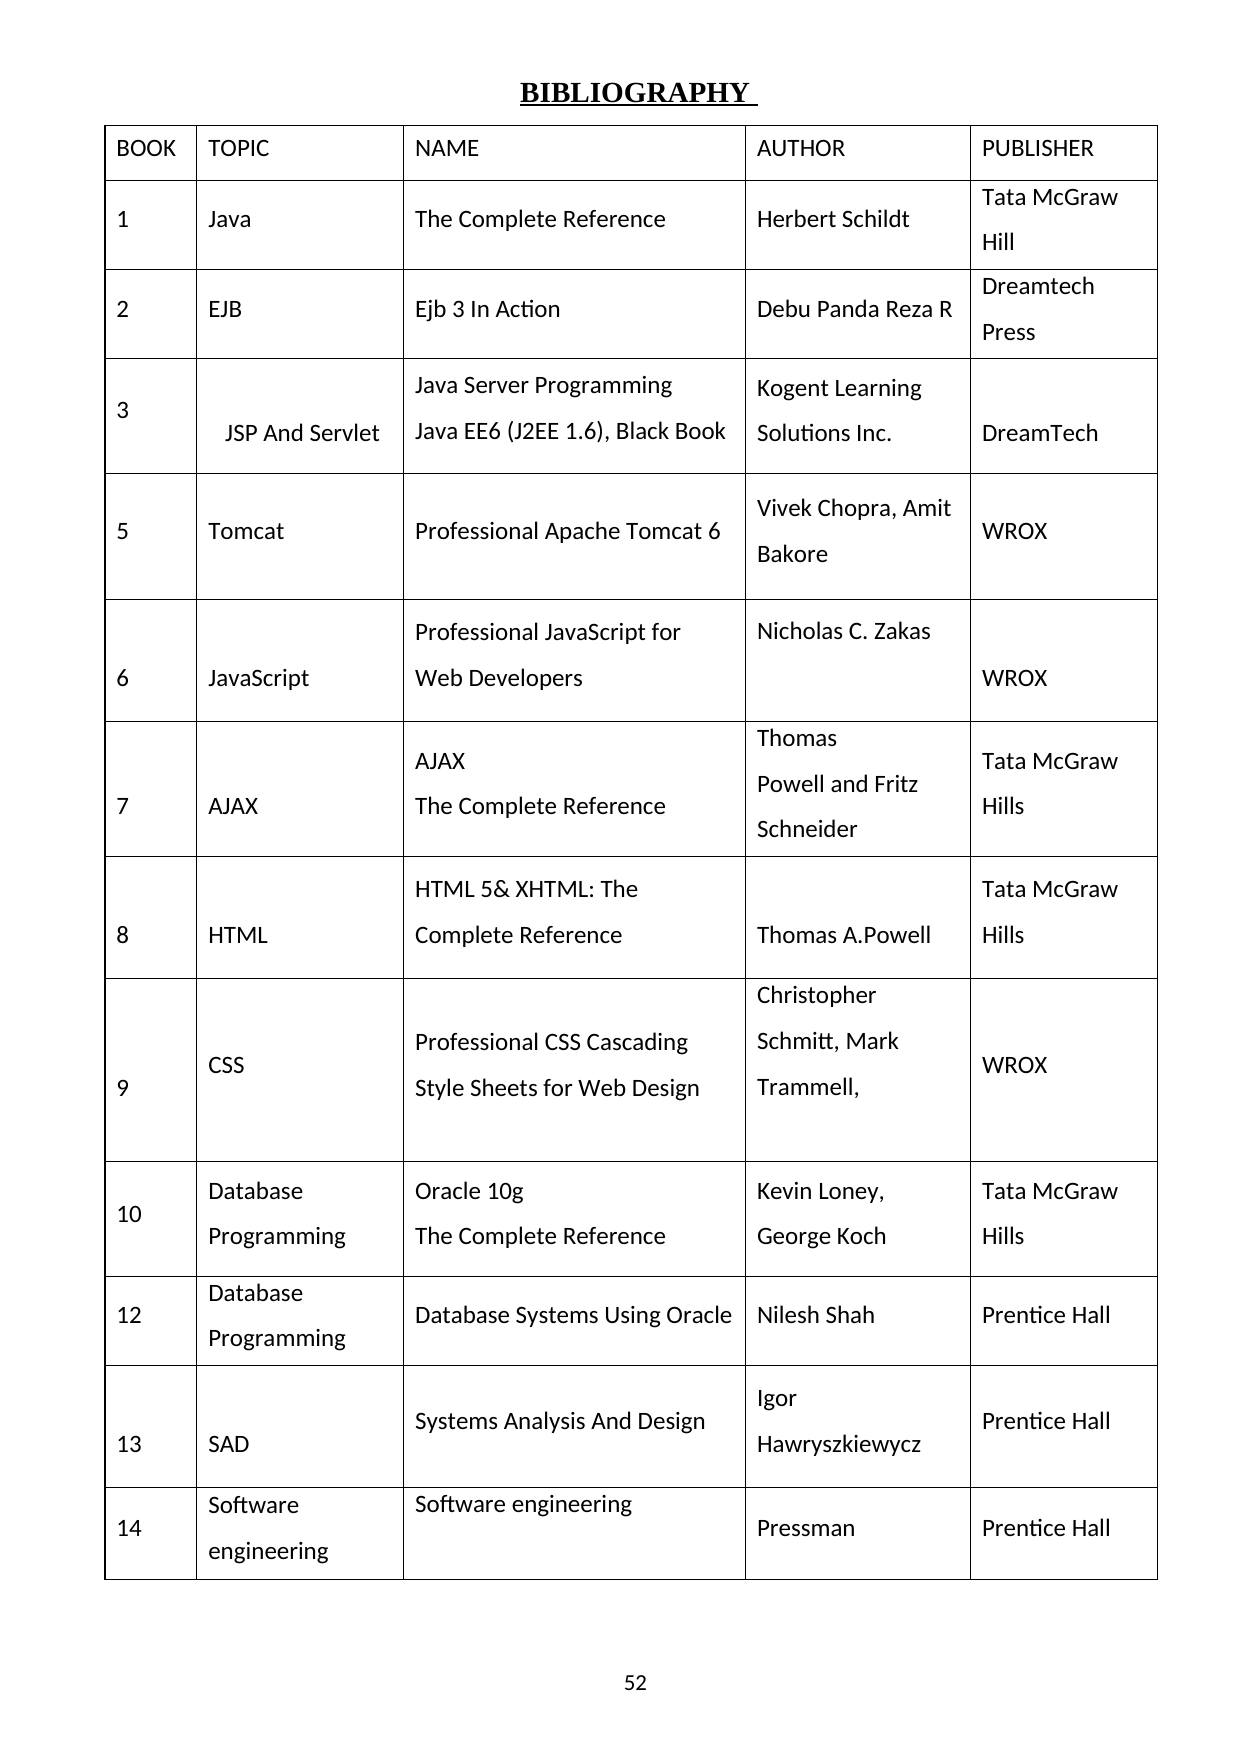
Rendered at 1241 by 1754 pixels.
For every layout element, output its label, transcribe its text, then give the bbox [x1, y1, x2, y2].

table_cell Professional CSS Cascading Style Sheets for Web Design [404, 979, 745, 1161]
table_header TOPIC [197, 126, 403, 179]
table_cell EJB [197, 270, 403, 358]
table_cell 7 [106, 722, 196, 856]
table_cell SAD [197, 1366, 403, 1487]
table_cell Dreamtech Press [971, 270, 1157, 358]
table_cell Java [197, 181, 403, 269]
table_cell 5 [106, 474, 196, 599]
table_cell Database Programming [197, 1277, 403, 1365]
table_cell Professional JavaScript for Web Developers [404, 600, 745, 721]
table_cell Thomas Powell and Fritz Schneider [746, 722, 970, 856]
table_cell Kevin Loney, George Koch [746, 1162, 970, 1276]
table_header AUTHOR [746, 126, 970, 179]
table_header BOOK [106, 126, 196, 179]
table_cell WROX [971, 474, 1157, 599]
table_cell Herbert Schildt [746, 181, 970, 269]
table_cell Debu Panda Reza R [746, 270, 970, 358]
table_cell Systems Analysis And Design [404, 1366, 745, 1487]
table_cell Software engineering [404, 1488, 745, 1579]
table_cell Prentice Hall [971, 1488, 1157, 1579]
table_cell Prentice Hall [971, 1366, 1157, 1487]
table_cell 12 [106, 1277, 196, 1365]
table_cell Nicholas C. Zakas [746, 600, 970, 721]
table_cell Kogent Learning Solutions Inc. [746, 359, 970, 473]
table_cell 13 [106, 1366, 196, 1487]
table_cell 10 [106, 1162, 196, 1276]
table_cell CSS [197, 979, 403, 1161]
table_cell JavaScript [197, 600, 403, 721]
table_cell Tata McGraw Hills [971, 1162, 1157, 1276]
table_cell Thomas A.Powell [746, 857, 970, 978]
table_cell AJAX [197, 722, 403, 856]
table_cell Database Programming [197, 1162, 403, 1276]
table_cell Nilesh Shah [746, 1277, 970, 1365]
table_cell Pressman [746, 1488, 970, 1579]
table_cell Database Systems Using Oracle [404, 1277, 745, 1365]
table_cell HTML 5& XHTML: The Complete Reference [404, 857, 745, 978]
table_header PUBLISHER [971, 126, 1157, 179]
table_cell 6 [106, 600, 196, 721]
table_cell Tata McGraw Hills [971, 722, 1157, 856]
table_cell AJAX The Complete Reference [404, 722, 745, 856]
table_cell JSP And Servlet [197, 359, 403, 473]
table_cell Prentice Hall [971, 1277, 1157, 1365]
table_cell Java Server Programming Java EE6 (J2EE 1.6), Black Book [404, 359, 745, 473]
table_cell The Complete Reference [404, 181, 745, 269]
table_cell 1 [106, 181, 196, 269]
table_cell Tomcat [197, 474, 403, 599]
table_cell DreamTech [971, 359, 1157, 473]
table_cell WROX [971, 600, 1157, 721]
text BIBLIOGRAPHY [105, 75, 1165, 108]
table_cell HTML [197, 857, 403, 978]
table_cell 9 [106, 979, 196, 1161]
table_cell Professional Apache Tomcat 6 [404, 474, 745, 599]
table_cell Tata McGraw Hill [971, 181, 1157, 269]
table_cell Oracle 10g The Complete Reference [404, 1162, 745, 1276]
table_cell Software engineering [197, 1488, 403, 1579]
table_cell WROX [971, 979, 1157, 1161]
table_cell Ejb 3 In Action [404, 270, 745, 358]
table_header NAME [404, 126, 745, 179]
table_cell 8 [106, 857, 196, 978]
table_cell 14 [106, 1488, 196, 1579]
table_cell Igor Hawryszkiewycz [746, 1366, 970, 1487]
table_cell Tata McGraw Hills [971, 857, 1157, 978]
table_cell Christopher Schmitt, Mark Trammell, [746, 979, 970, 1161]
table_cell Vivek Chopra, Amit Bakore [746, 474, 970, 599]
table_cell 2 [106, 270, 196, 358]
table_cell 3 [106, 359, 196, 473]
